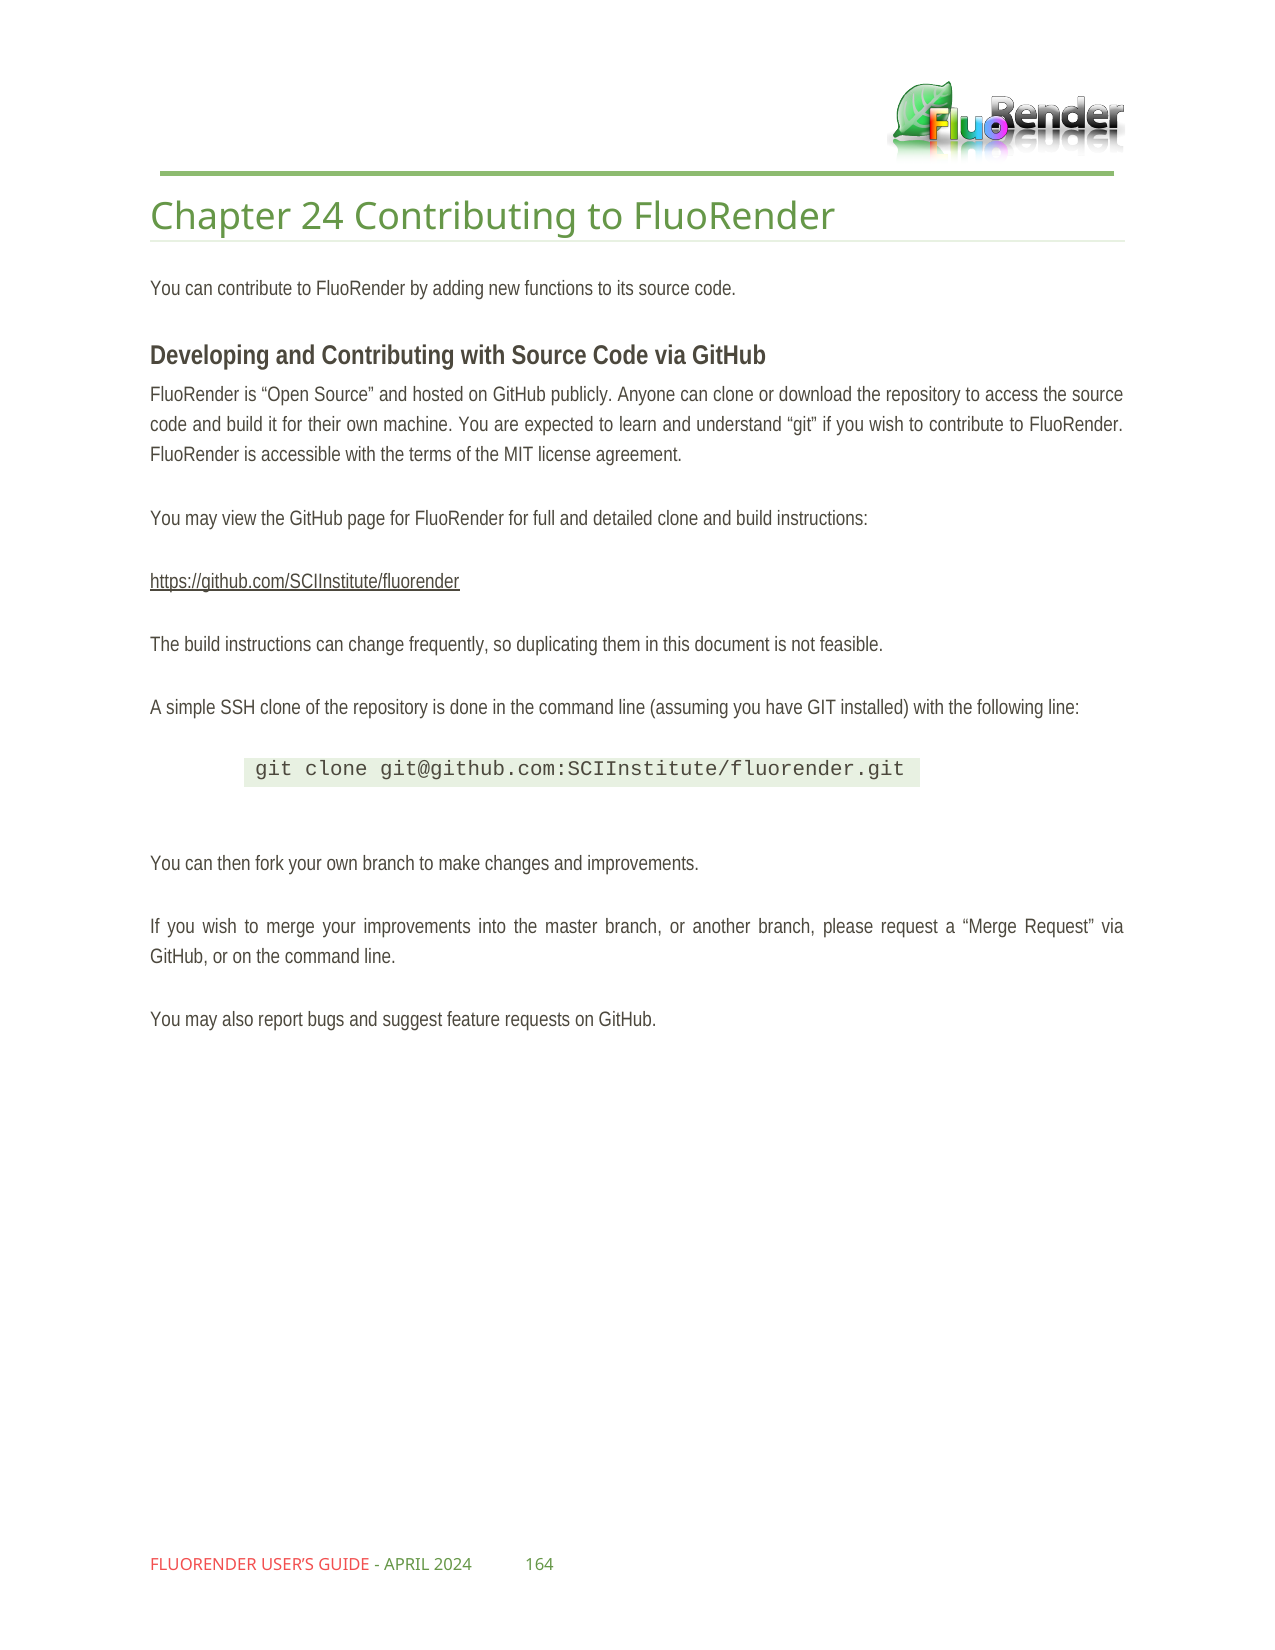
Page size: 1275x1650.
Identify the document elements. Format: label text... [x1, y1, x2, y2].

text You can then fork your own branch to make changes and improvements. [150, 850, 1125, 874]
text https://github.com/SCIInstitute/fluorender [150, 569, 1125, 593]
text The build instructions can change frequently, so duplicating them in this document is not feasible. [150, 632, 1125, 656]
text You may also report bugs and suggest feature requests on GitHub. [150, 1007, 1125, 1031]
text If you wish to merge your improvements into the master branch, or another branch, please request a “Merge Request” via GitHub, or on the command line. [150, 914, 1125, 967]
text A simple SSH clone of the repository is done in the command line (assuming you have GIT installed) with the following line: [150, 695, 1125, 719]
text You can contribute to FluoRender by adding new functions to its source code. [150, 276, 1125, 299]
text FluoRender is “Open Source” and hosted on GitHub publicly. Anyone can clone or download the repository to access the source code and build it for their own machine. You are expected to learn and understand “git” if you wish to contribute to FluoRender. FluoRender is accessible with the terms of the MIT license agreement. [150, 382, 1125, 466]
subtitle Developing and Contributing with Source Code via GitHub [150, 339, 1125, 370]
picture [887, 75, 1125, 165]
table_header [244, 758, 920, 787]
text You may view the GitHub page for FluoRender for full and detailed clone and build instructions: [150, 505, 1125, 529]
subtitle Contributing to FluoRender [150, 189, 1125, 240]
